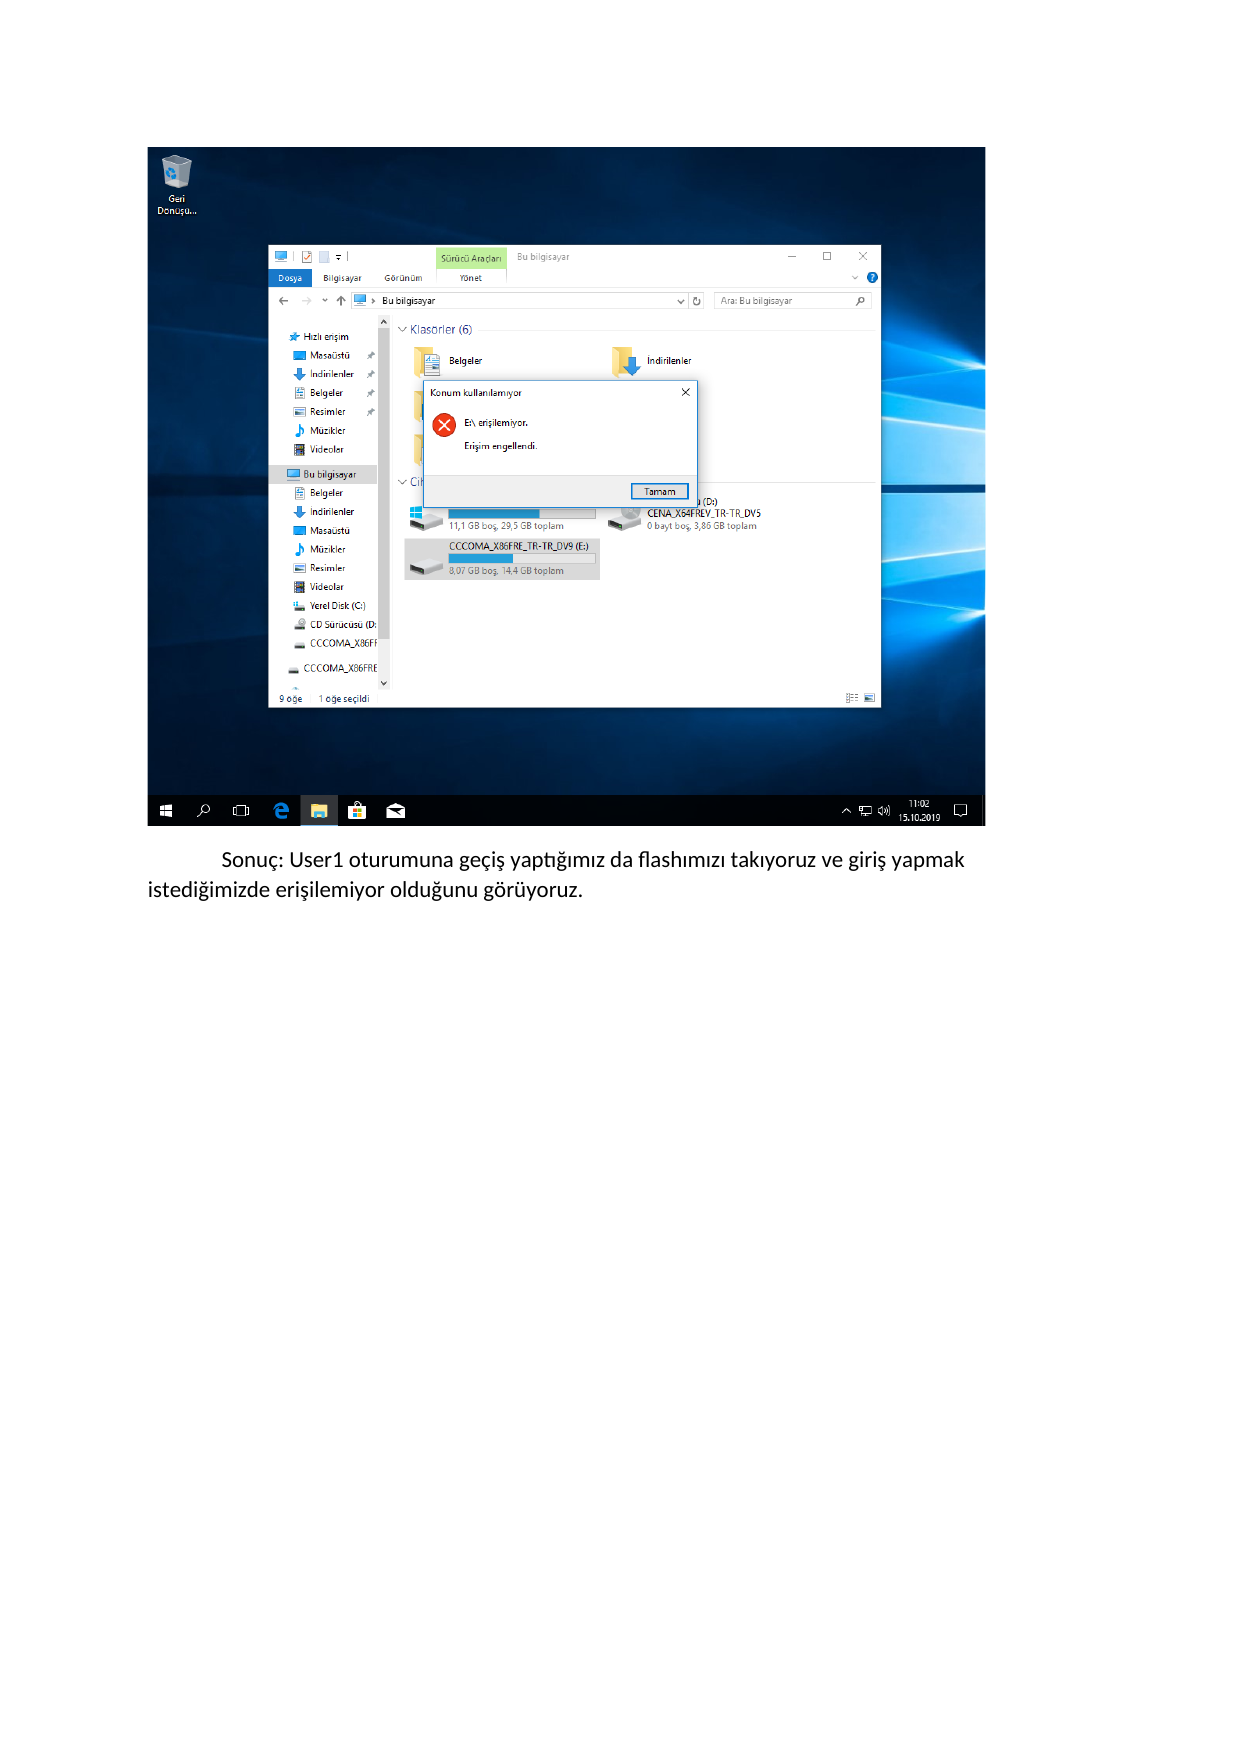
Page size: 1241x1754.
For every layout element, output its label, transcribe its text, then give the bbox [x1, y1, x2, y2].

text Sonuç: User1 oturumuna geçiş yaptığımız da flashımızı takıyoruz ve giriş yapmak istediğimizde erişilemiyor olduğunu görüyoruz. [148, 845, 1093, 903]
picture [147, 147, 986, 826]
